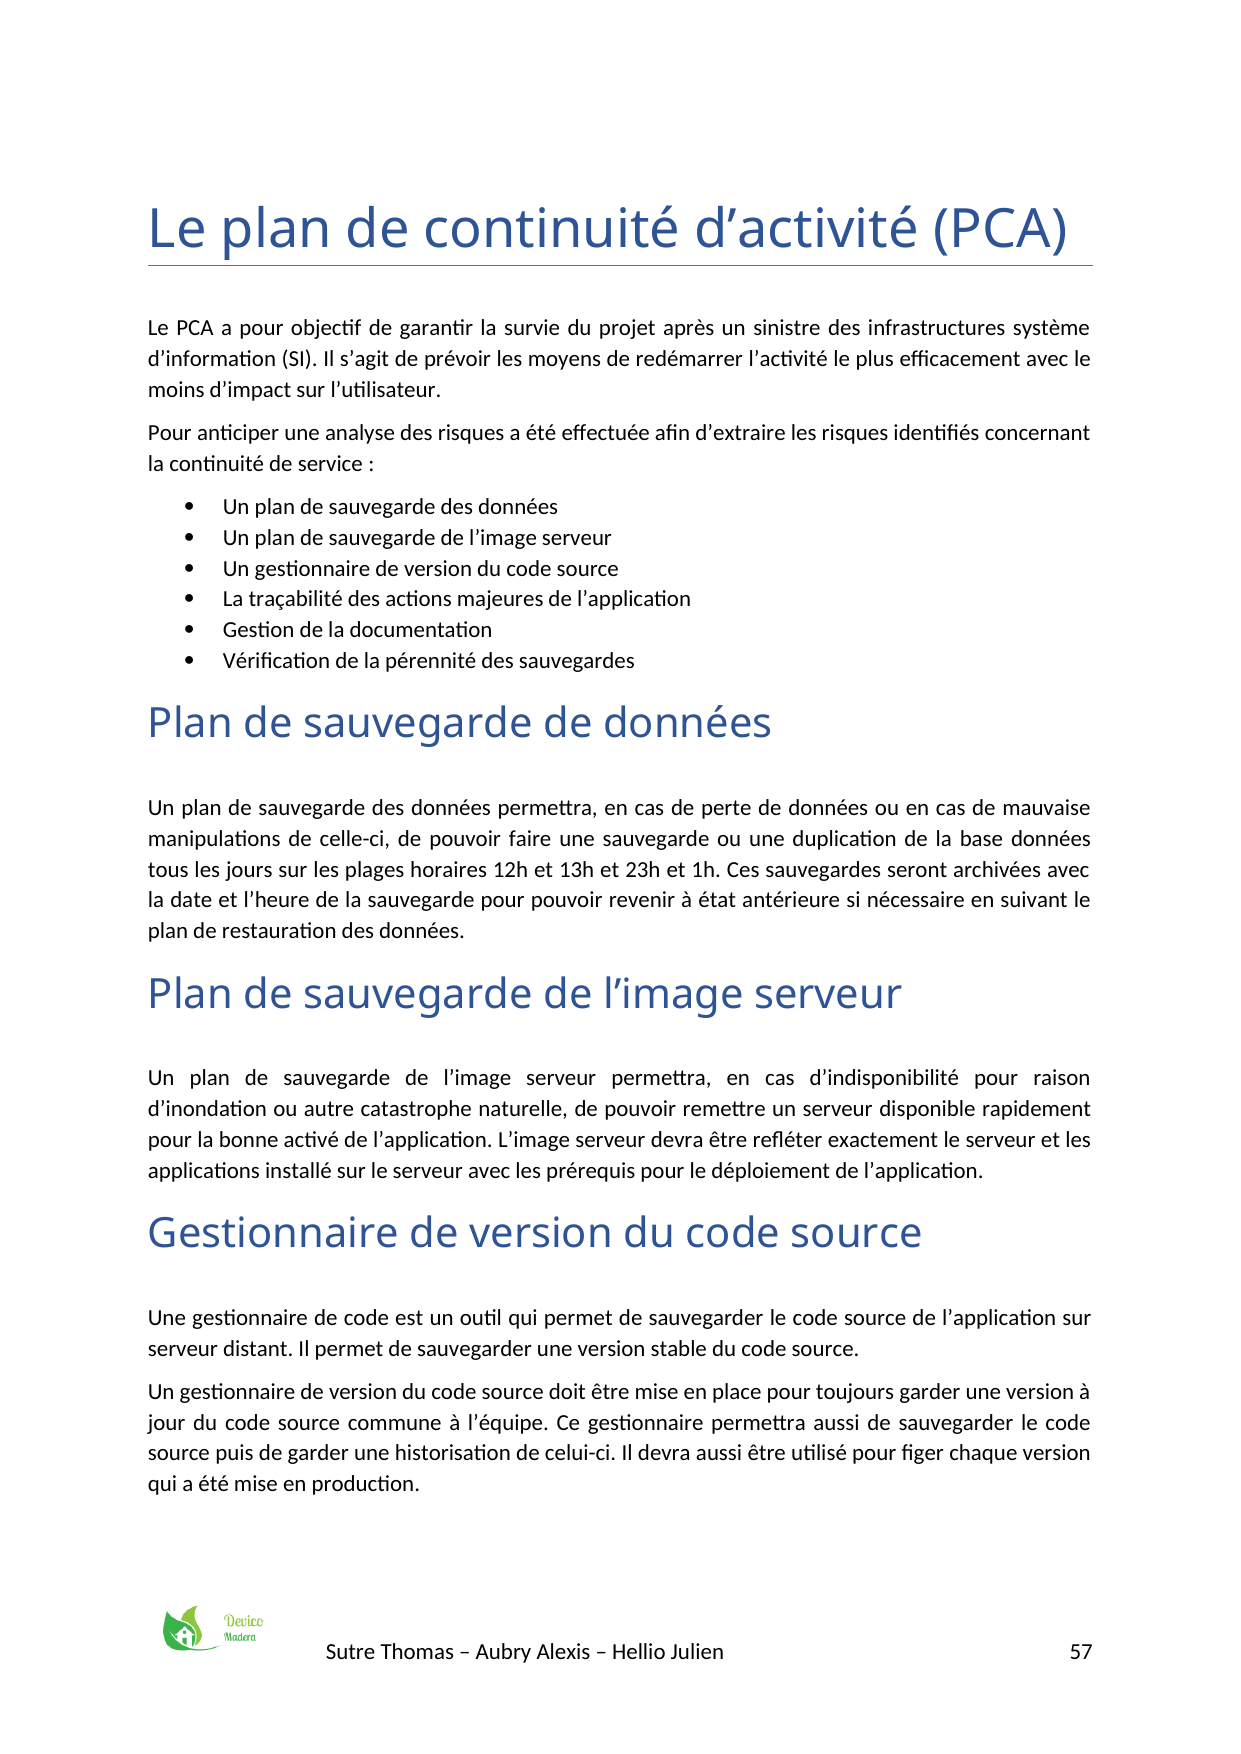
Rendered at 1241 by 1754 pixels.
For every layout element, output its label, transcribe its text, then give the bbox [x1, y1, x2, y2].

list Un plan de sauvegarde des données [185, 492, 1093, 520]
list Vérification de la pérennité des sauvegardes [185, 646, 1093, 674]
picture [147, 1587, 289, 1660]
list Un plan de sauvegarde de l’image serveur [185, 523, 1093, 551]
list La traçabilité des actions majeures de l’application [185, 584, 1093, 612]
list Un gestionnaire de version du code source [185, 554, 1093, 582]
text Pour anticiper une analyse des risques a été effectuée afin d’extraire les risques identifiés concernant la continuité de service : [148, 418, 1093, 477]
text Un plan de sauvegarde des données permettra, en cas de perte de données ou en cas de mauvaise manipulations de celle-ci, de pouvoir faire une sauvegarde ou une duplication de la base données tous les jours sur les plages horaires 12h et 13h et 23h et 1h. Ces sauvegardes seront archivées avec la date et l’heure de la sauvegarde pour pouvoir revenir à état antérieure si nécessaire en suivant le plan de restauration des données. [148, 793, 1093, 944]
subtitle Gestionnaire de version du code source [148, 1203, 1093, 1260]
subtitle Le plan de continuité d’activité (PCA) [148, 189, 1093, 265]
text Le PCA a pour objectif de garantir la survie du projet après un sinistre des infrastructures système d’information (SI). Il s’agit de prévoir les moyens de redémarrer l’activité le plus efficacement avec le moins d’impact sur l’utilisateur. [148, 313, 1093, 403]
text Un plan de sauvegarde de l’image serveur permettra, en cas d’indisponibilité pour raison d’inondation ou autre catastrophe naturelle, de pouvoir remettre un serveur disponible rapidement pour la bonne activé de l’application. L’image serveur devra être refléter exactement le serveur et les applications installé sur le serveur avec les prérequis pour le déploiement de l’application. [148, 1063, 1093, 1184]
subtitle Plan de sauvegarde de l’image serveur [148, 963, 1093, 1020]
text Un gestionnaire de version du code source doit être mise en place pour toujours garder une version à jour du code source commune à l’équipe. Ce gestionnaire permettra aussi de sauvegarder le code source puis de garder une historisation de celui-ci. Il devra aussi être utilisé pour figer chaque version qui a été mise en production. [148, 1377, 1093, 1497]
subtitle Plan de sauvegarde de données [148, 693, 1093, 750]
list Gestion de la documentation [185, 615, 1093, 643]
text Une gestionnaire de code est un outil qui permet de sauvegarder le code source de l’application sur serveur distant. Il permet de sauvegarder une version stable du code source. [148, 1303, 1093, 1362]
